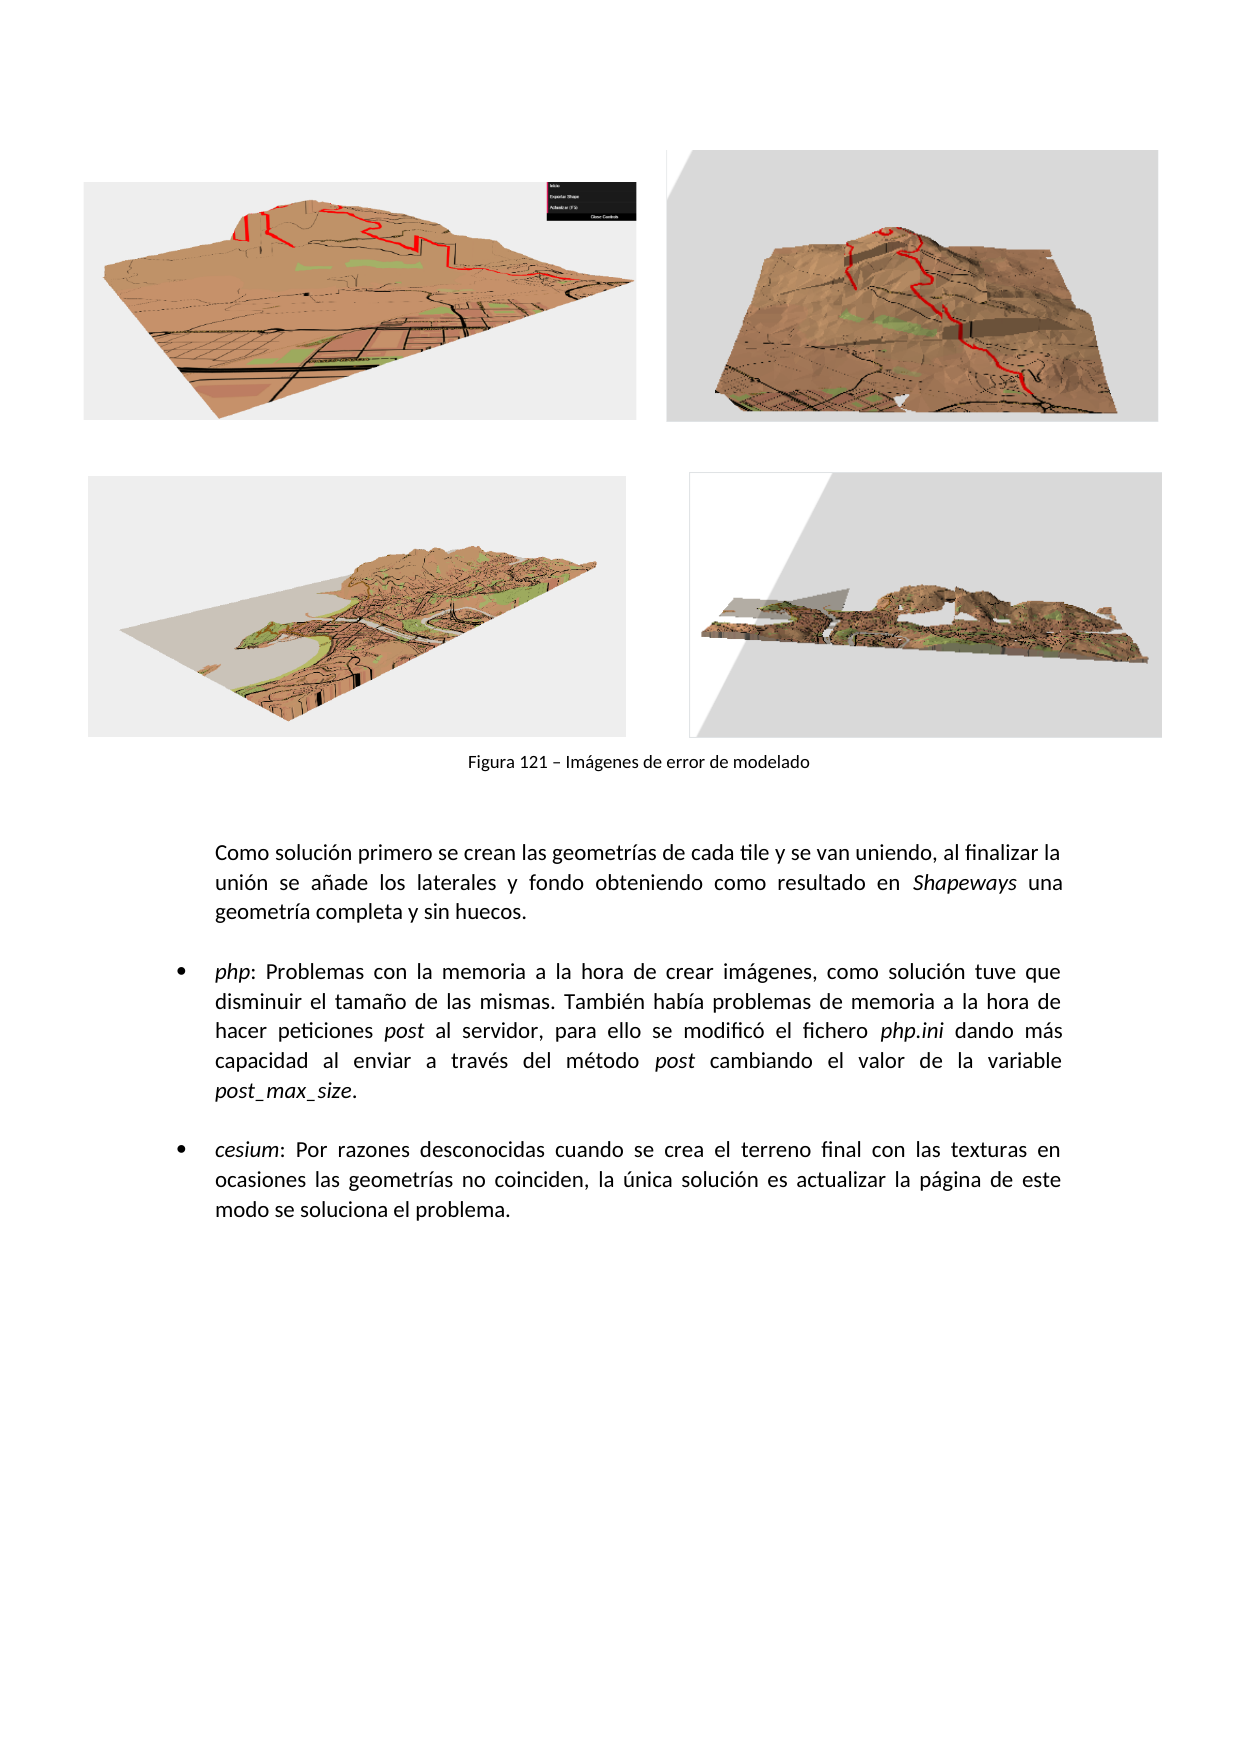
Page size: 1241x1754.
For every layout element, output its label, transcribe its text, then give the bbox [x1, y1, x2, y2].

picture [83, 182, 637, 420]
list Figura 121 – Imágenes de error de modelado [215, 750, 1063, 773]
list cesium: Por razones desconocidas cuando se crea el terreno final con las texturas en ocasiones las geometrías no coinciden, la única solución es actualizar la página de este modo se soluciona el problema. [177, 1135, 1063, 1223]
picture [687, 472, 1162, 738]
picture [88, 476, 626, 737]
picture [666, 150, 1159, 422]
list Como solución primero se crean las geometrías de cada tile y se van uniendo, al finalizar la unión se añade los laterales y fondo obteniendo como resultado en Shapeways una geometría completa y sin huecos. [215, 838, 1063, 925]
list php: Problemas con la memoria a la hora de crear imágenes, como solución tuve que disminuir el tamaño de las mismas. También había problemas de memoria a la hora de hacer peticiones post al servidor, para ello se modificó el fichero php.ini dando más capacidad al enviar a través del método post cambiando el valor de la variable post_max_size. [177, 957, 1063, 1134]
